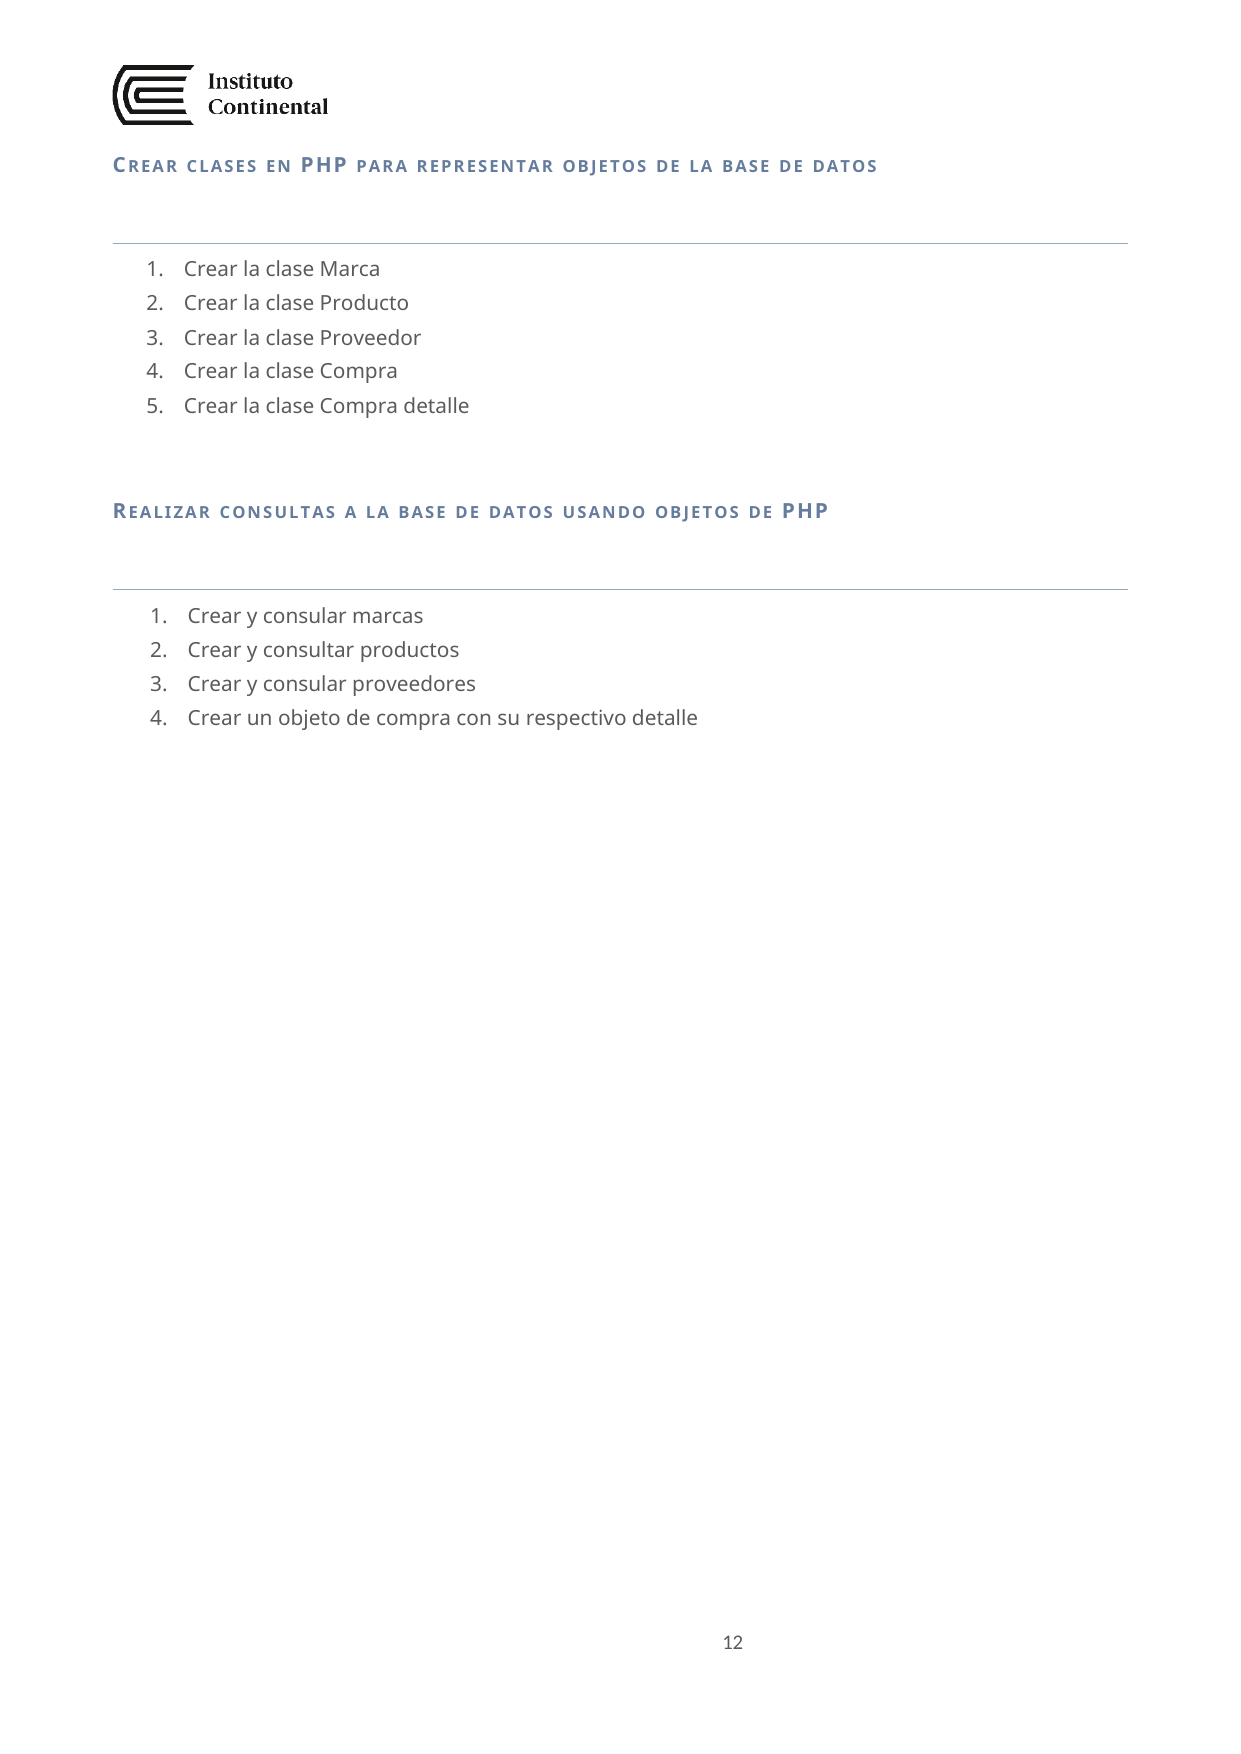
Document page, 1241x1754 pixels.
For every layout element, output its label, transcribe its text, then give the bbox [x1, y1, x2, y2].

list Crear la clase Proveedor [146, 323, 1128, 351]
subtitle Crear clases en PHP para representar objetos de la base de datos [112, 150, 1128, 244]
list Crear y consular proveedores [150, 669, 1128, 697]
list Crear y consultar productos [150, 635, 1128, 663]
list Crear y consular marcas [150, 601, 1128, 629]
subtitle Realizar consultas a la base de datos usando objetos de PHP [112, 496, 1128, 590]
picture [112, 65, 328, 125]
list Crear la clase Compra [146, 357, 1128, 385]
list Crear un objeto de compra con su respectivo detalle [150, 703, 1128, 731]
list Crear la clase Compra detalle [146, 391, 1128, 419]
list Crear la clase Producto [146, 288, 1128, 317]
list Crear la clase Marca [146, 254, 1128, 283]
